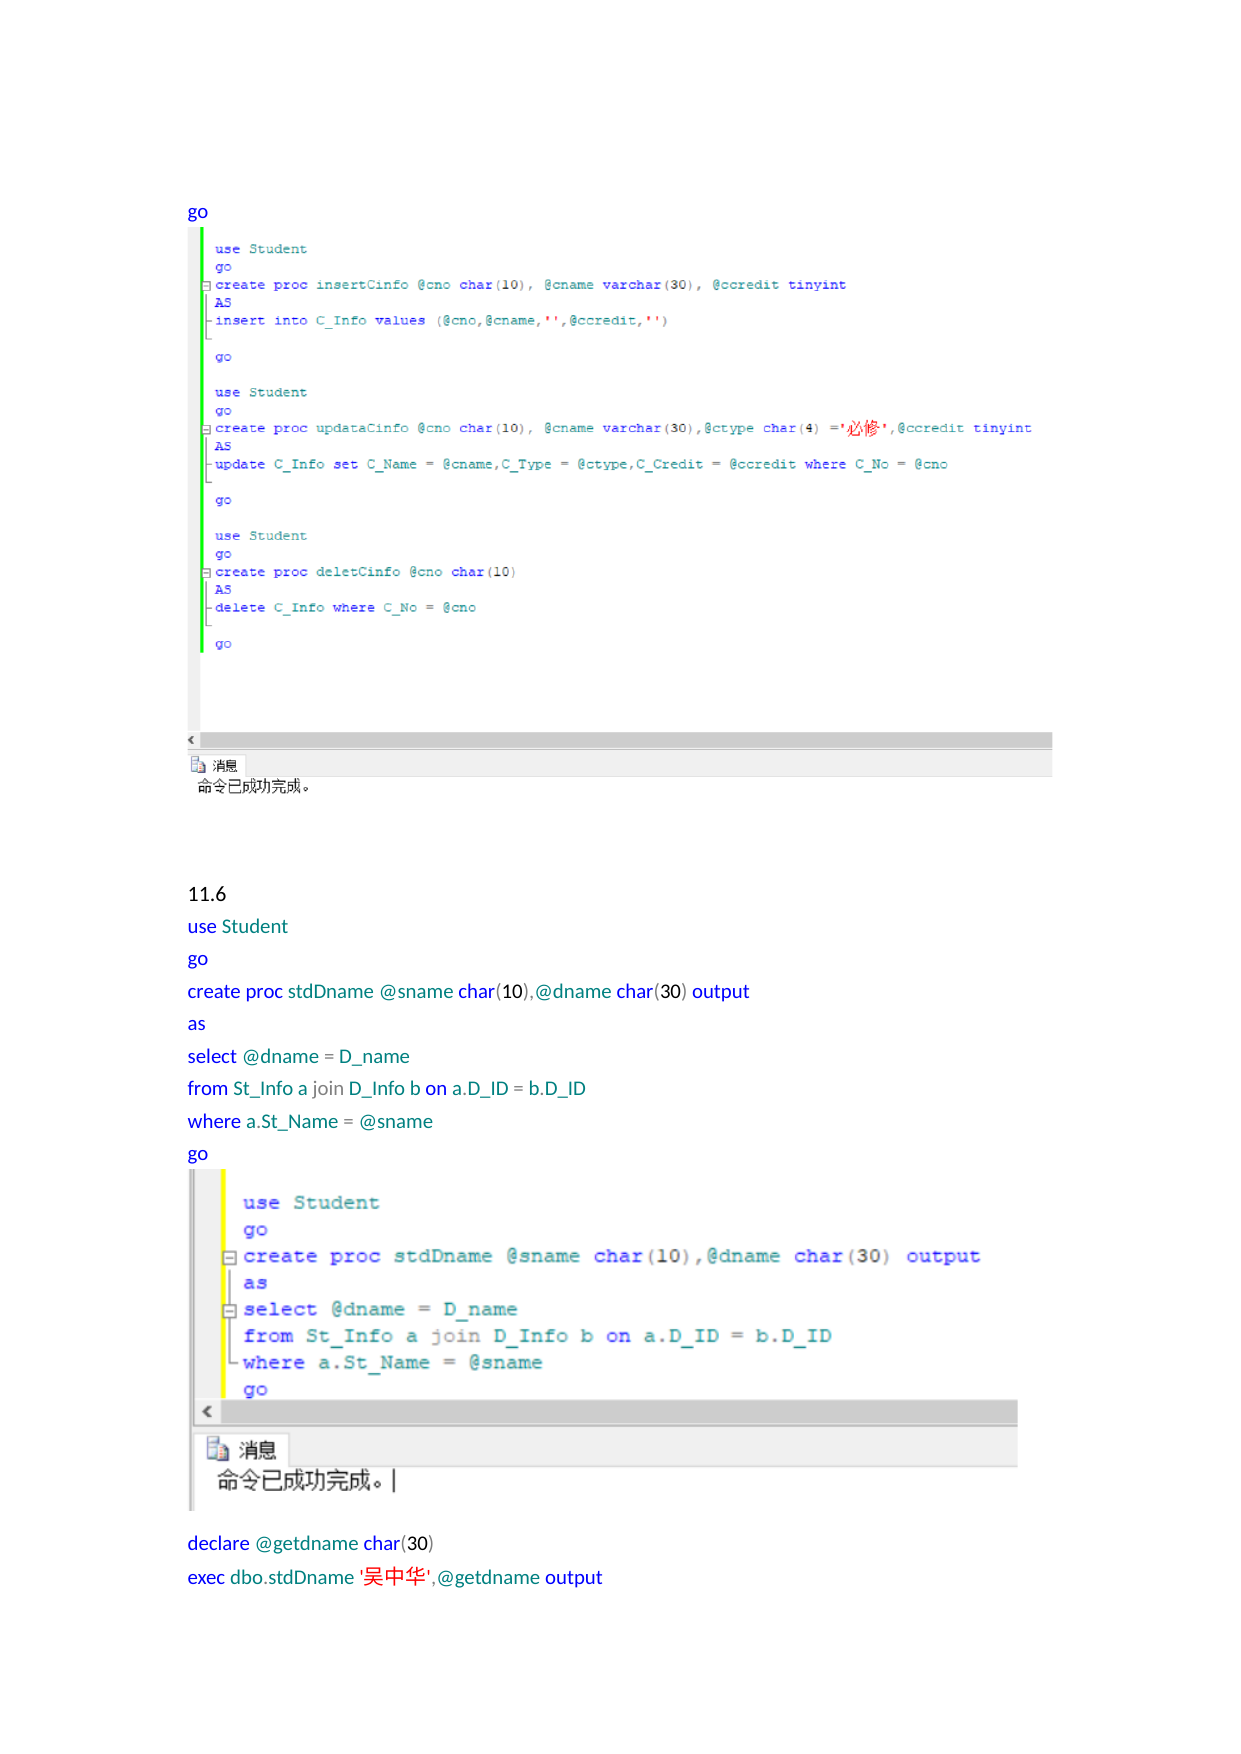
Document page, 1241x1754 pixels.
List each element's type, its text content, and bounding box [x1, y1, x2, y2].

text where a.St_Name = @sname [187, 1104, 1053, 1137]
text create proc stdDname @sname char(10),@dname char(30) output [187, 974, 1053, 1007]
text select @dname = D_name [187, 1039, 1053, 1072]
text go [187, 194, 1053, 227]
picture [187, 227, 1053, 804]
text go [187, 1137, 1053, 1169]
text 11.6 [187, 877, 1053, 909]
text exec dbo.stdDname '吴中华',@getdname output [187, 1559, 1053, 1592]
text declare @getdname char(30) [187, 1527, 1053, 1559]
text use Student [187, 909, 1053, 942]
text as [187, 1007, 1053, 1039]
picture [187, 1169, 1018, 1511]
text from St_Info a join D_Info b on a.D_ID = b.D_ID [187, 1072, 1053, 1104]
text go [187, 942, 1053, 974]
